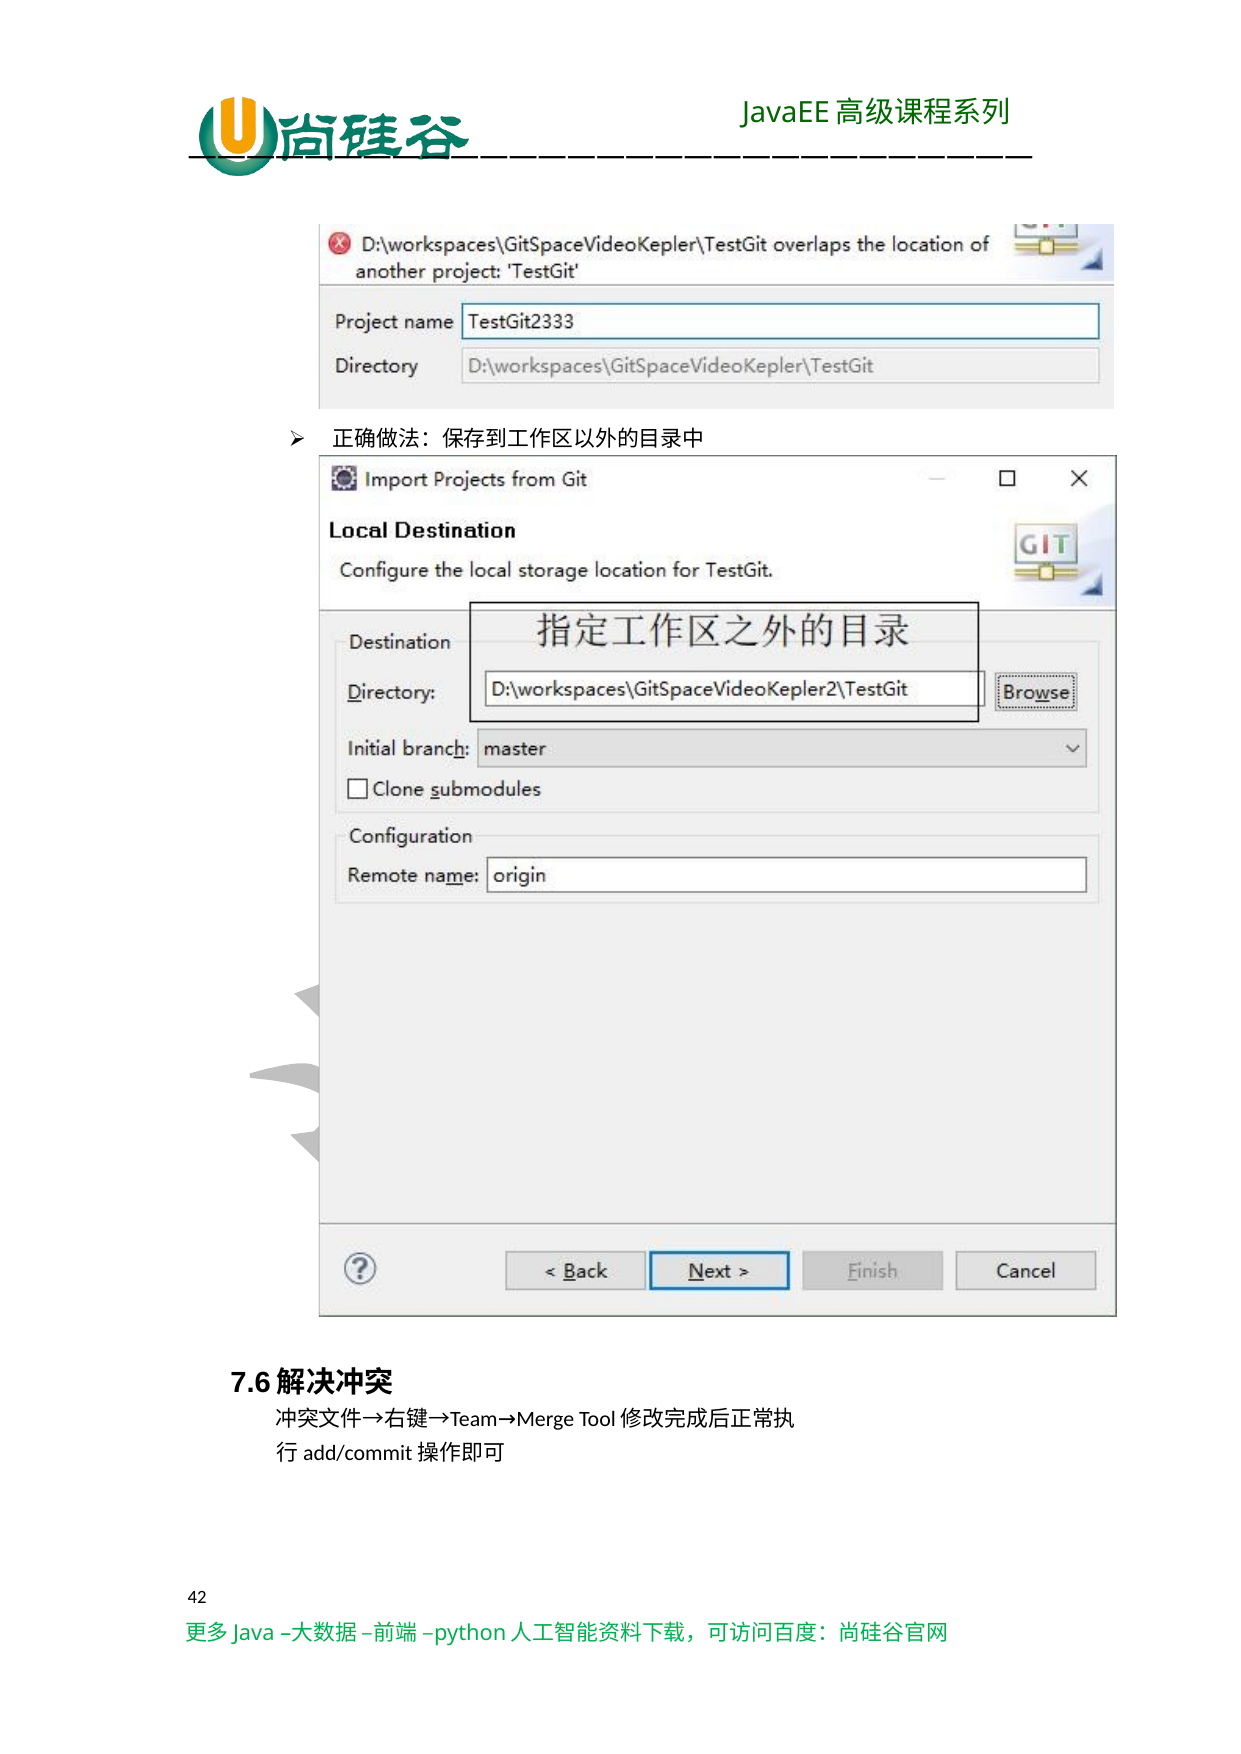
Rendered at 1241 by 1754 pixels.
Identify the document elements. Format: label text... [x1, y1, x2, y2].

subtitle 7.6解决冲突 [230, 1364, 1063, 1398]
picture [318, 224, 1114, 409]
picture [318, 455, 1117, 1317]
text 冲突文件→右键→Team→Merge Tool 修改完成后正常执行 add/commit 操作即可 [275, 1401, 816, 1467]
list 正确做法：保存到工作区以外的目录中 [187, 421, 704, 453]
picture [187, 88, 476, 184]
